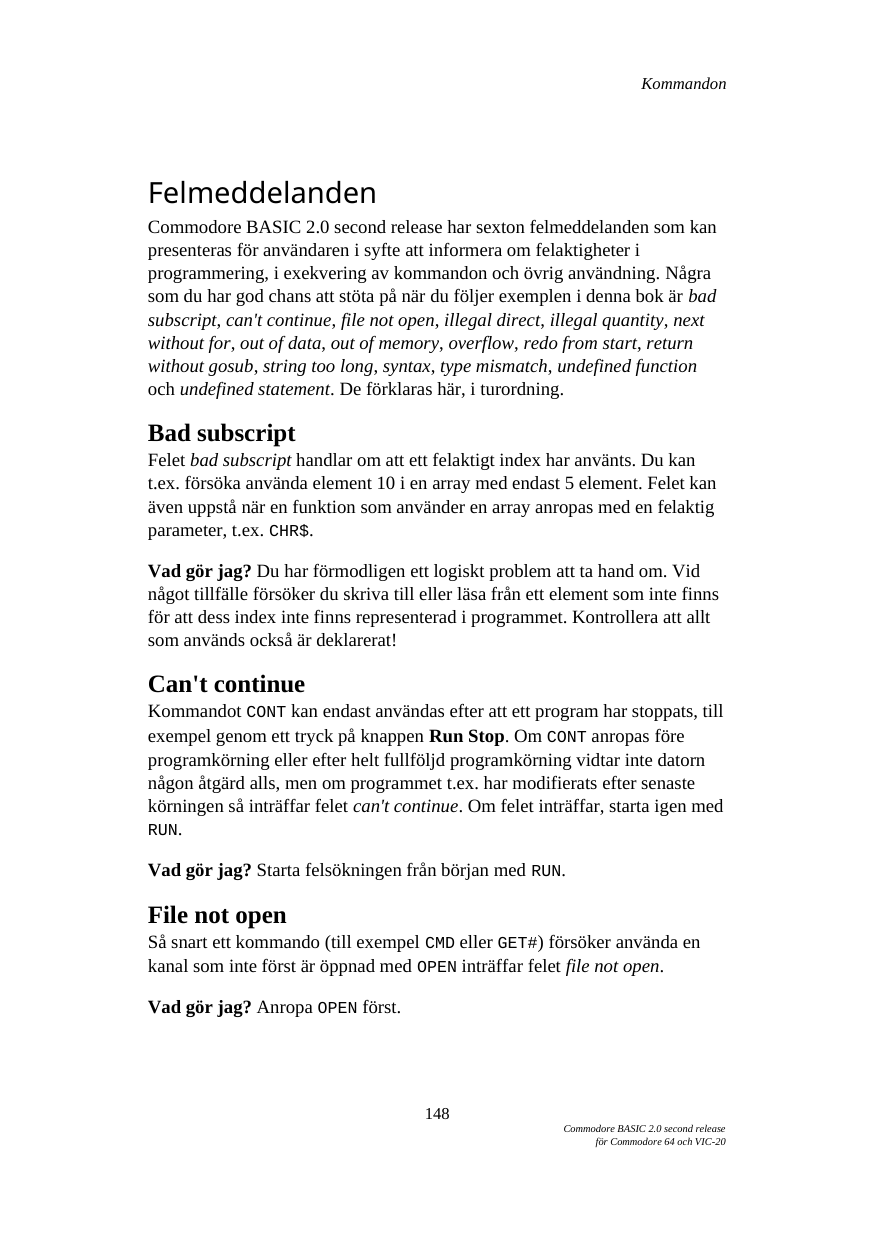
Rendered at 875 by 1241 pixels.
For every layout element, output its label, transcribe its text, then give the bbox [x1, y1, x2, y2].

text Felet bad subscript handlar om att ett felaktigt index har använts. Du kan t.ex. försöka använda element 10 i en array med endast 5 element. Felet kan även uppstå när en funktion som använder en array anropas med en felaktig parameter, t.ex. CHR$. [148, 449, 726, 541]
text Vad gör jag? Starta felsökningen från början med RUN. [148, 859, 726, 882]
text Vad gör jag? Du har förmodligen ett logiskt problem att ta hand om. Vid något tillfälle försöker du skriva till eller läsa från ett element som inte finns för att dess index inte finns representerad i programmet. Kontrollera att allt som används också är deklarerat! [148, 560, 726, 651]
text Commodore BASIC 2.0 second release har sexton felmeddelanden som kan presenteras för användaren i syfte att informera om felaktigheter i programmering, i exekvering av kommandon och övrig användning. Några som du har god chans att stöta på när du följer exemplen i denna bok är bad subscript, can't continue, file not open, illegal direct, illegal quantity, next without for, out of data, out of memory, overflow, redo from start, return without gosub, string too long, syntax, type mismatch, undefined function och undefined statement. De förklaras här, i turordning. [148, 216, 726, 400]
subtitle Can't continue [148, 669, 726, 698]
text Vad gör jag? Anropa OPEN först. [148, 996, 726, 1019]
subtitle File not open [148, 900, 726, 929]
text Kommandot CONT kan endast användas efter att ett program har stoppats, till exempel genom ett tryck på knappen Run Stop. Om CONT anropas före programkörning eller efter helt fullföljd programkörning vidtar inte datorn någon åtgärd alls, men om programmet t.ex. har modifierats efter senaste körningen så inträffar felet can't continue. Om felet inträffar, starta igen med RUN. [148, 700, 726, 841]
subtitle Bad subscript [148, 418, 726, 447]
text Så snart ett kommando (till exempel CMD eller GET#) försöker använda en kanal som inte först är öppnad med OPEN inträffar felet file not open. [148, 931, 726, 978]
subtitle Felmeddelanden [148, 173, 726, 212]
